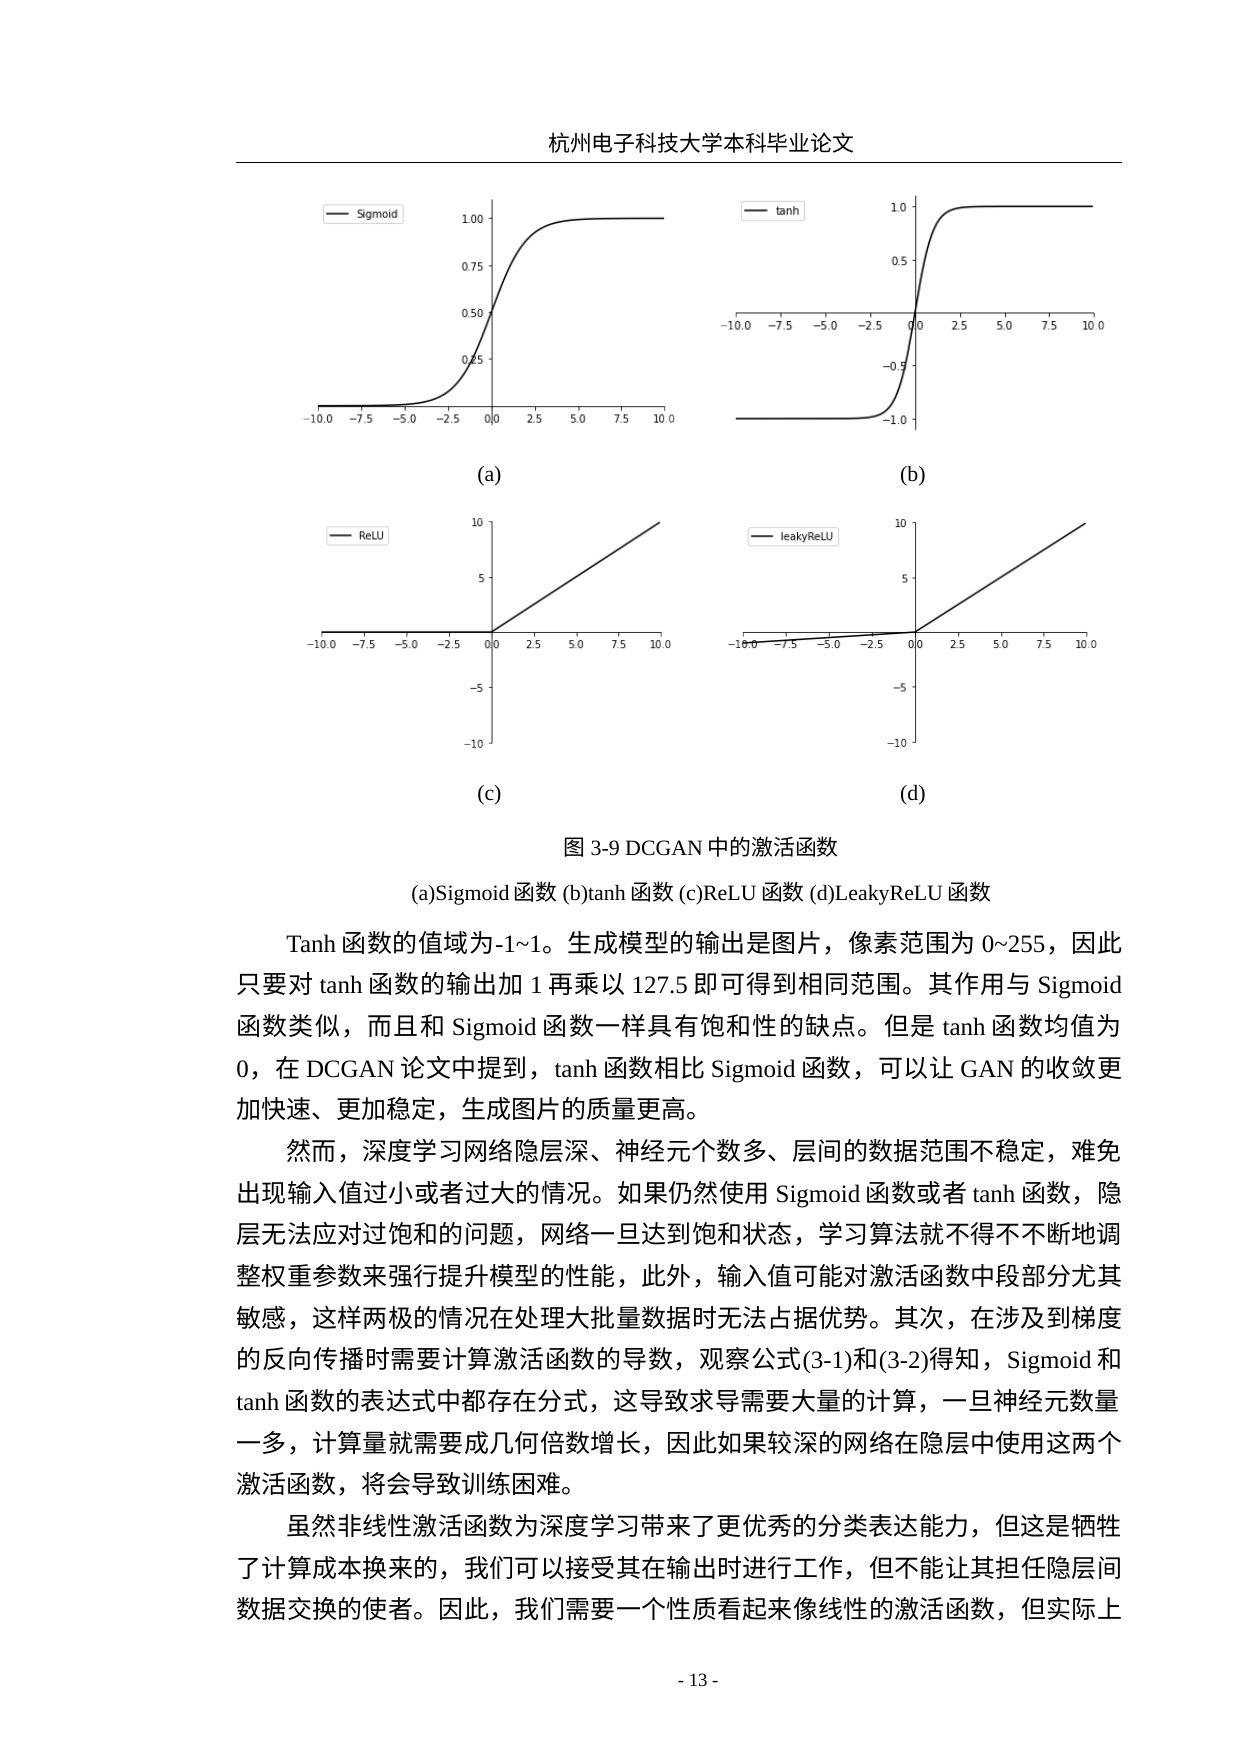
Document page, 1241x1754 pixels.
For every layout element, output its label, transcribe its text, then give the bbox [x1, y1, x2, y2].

table_header [281, 177, 697, 449]
text Tanh函数的值域为-1~1。生成模型的输出是图片，像素范围为0~255，因此只要对tanh函数的输出加1再乘以127.5即可得到相同范围。其作用与Sigmoid函数类似，而且和Sigmoid函数一样具有饱和性的缺点。但是tanh函数均值为0，在DCGAN论文中提到，tanh函数相比Sigmoid函数，可以让GAN的收敛更加快速、更加稳定，生成图片的质量更高。 [236, 919, 1122, 1127]
table_cell (b) [698, 449, 1128, 499]
picture [299, 511, 679, 756]
table_cell [698, 499, 1128, 768]
table_header [698, 177, 1128, 449]
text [236, 1502, 1122, 1627]
text (a)Sigmoid函数 (b)tanh函数 (c)ReLU函数 (d)LeakyReLU函数 [236, 874, 1122, 906]
table_cell [281, 499, 697, 768]
table_cell (d) [698, 768, 1128, 818]
picture [720, 512, 1105, 755]
table_cell (a) [281, 449, 697, 499]
table_cell (c) [281, 768, 697, 818]
picture [712, 189, 1113, 437]
text 然而，深度学习网络隐层深、神经元个数多、层间的数据范围不稳定，难免出现输入值过小或者过大的情况。如果仍然使用Sigmoid函数或者tanh函数，隐层无法应对过饱和的问题，网络一旦达到饱和状态，学习算法就不得不不断地调整权重参数来强行提升模型的性能，此外，输入值可能对激活函数中段部分尤其敏感，这样两极的情况在处理大批量数据时无法占据优势。其次，在涉及到梯度的反向传播时需要计算激活函数的导数，观察公式(3-1)和(3-2)得知，Sigmoid和tanh函数的表达式中都存在分式，这导致求导需要大量的计算，一旦神经元数量一多，计算量就需要成几何倍数增长，因此如果较深的网络在隐层中使用这两个激活函数，将会导致训练困难。 [236, 1127, 1122, 1502]
picture [295, 193, 683, 432]
